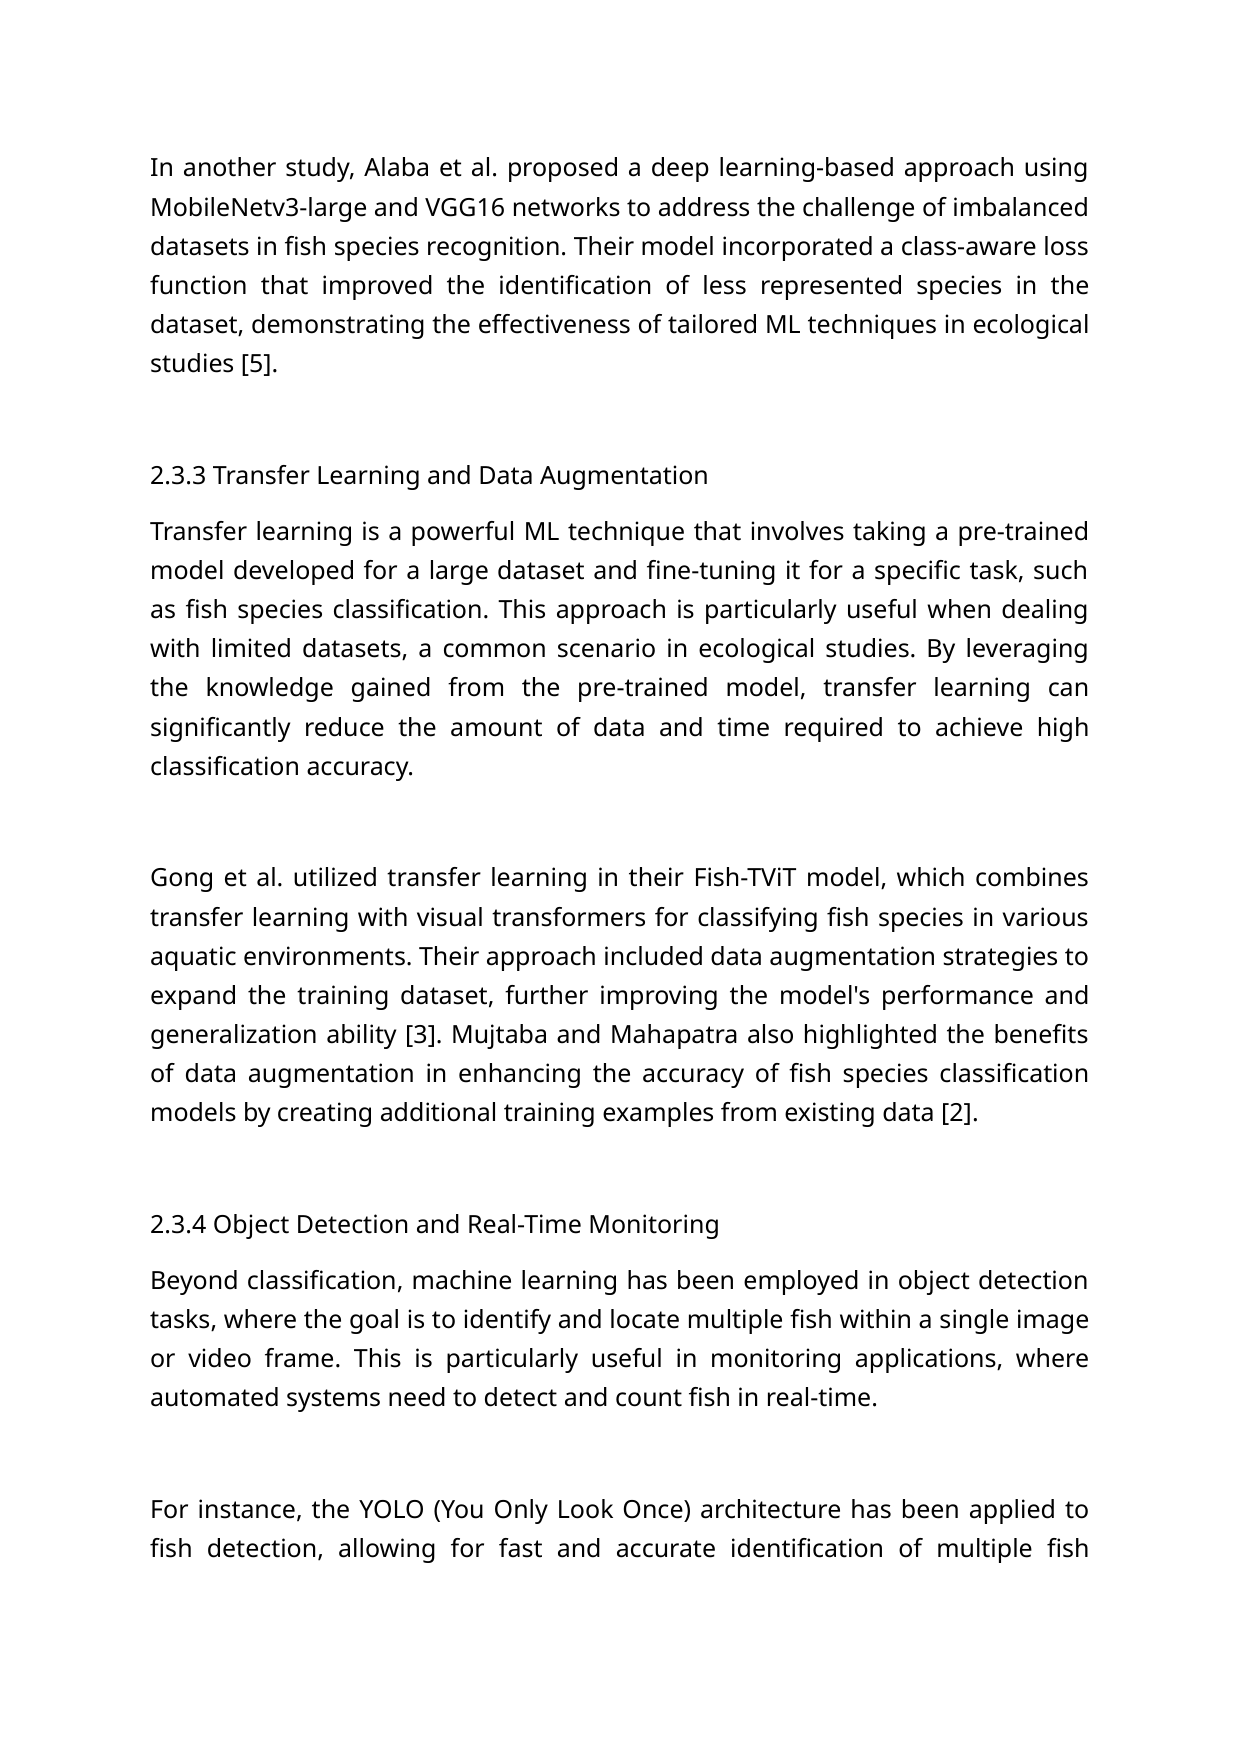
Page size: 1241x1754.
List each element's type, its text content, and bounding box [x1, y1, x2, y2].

text 2.3.4 Object Detection and Real-Time Monitoring [150, 1207, 1090, 1241]
text Gong et al. utilized transfer learning in their Fish-TViT model, which combines transfer learning with visual transformers for classifying fish species in various aquatic environments. Their approach included data augmentation strategies to expand the training dataset, further improving the model's performance and generalization ability [3]. Mujtaba and Mahapatra also highlighted the benefits of data augmentation in enhancing the accuracy of fish species classification models by creating additional training examples from existing data [2]. [150, 860, 1090, 1129]
text In another study, Alaba et al. proposed a deep learning-based approach using MobileNetv3-large and VGG16 networks to address the challenge of imbalanced datasets in fish species recognition. Their model incorporated a class-aware loss function that improved the identification of less represented species in the dataset, demonstrating the effectiveness of tailored ML techniques in ecological studies [5]. [150, 150, 1090, 380]
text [150, 1492, 1090, 1565]
text Transfer learning is a powerful ML technique that involves taking a pre-trained model developed for a large dataset and fine-tuning it for a specific task, such as fish species classification. This approach is particularly useful when dealing with limited datasets, a common scenario in ecological studies. By leveraging the knowledge gained from the pre-trained model, transfer learning can significantly reduce the amount of data and time required to achieve high classification accuracy. [150, 513, 1090, 782]
text Beyond classification, machine learning has been employed in object detection tasks, where the goal is to identify and locate multiple fish within a single image or video frame. This is particularly useful in monitoring applications, where automated systems need to detect and count fish in real-time. [150, 1262, 1090, 1414]
text 2.3.3 Transfer Learning and Data Augmentation [150, 457, 1090, 492]
